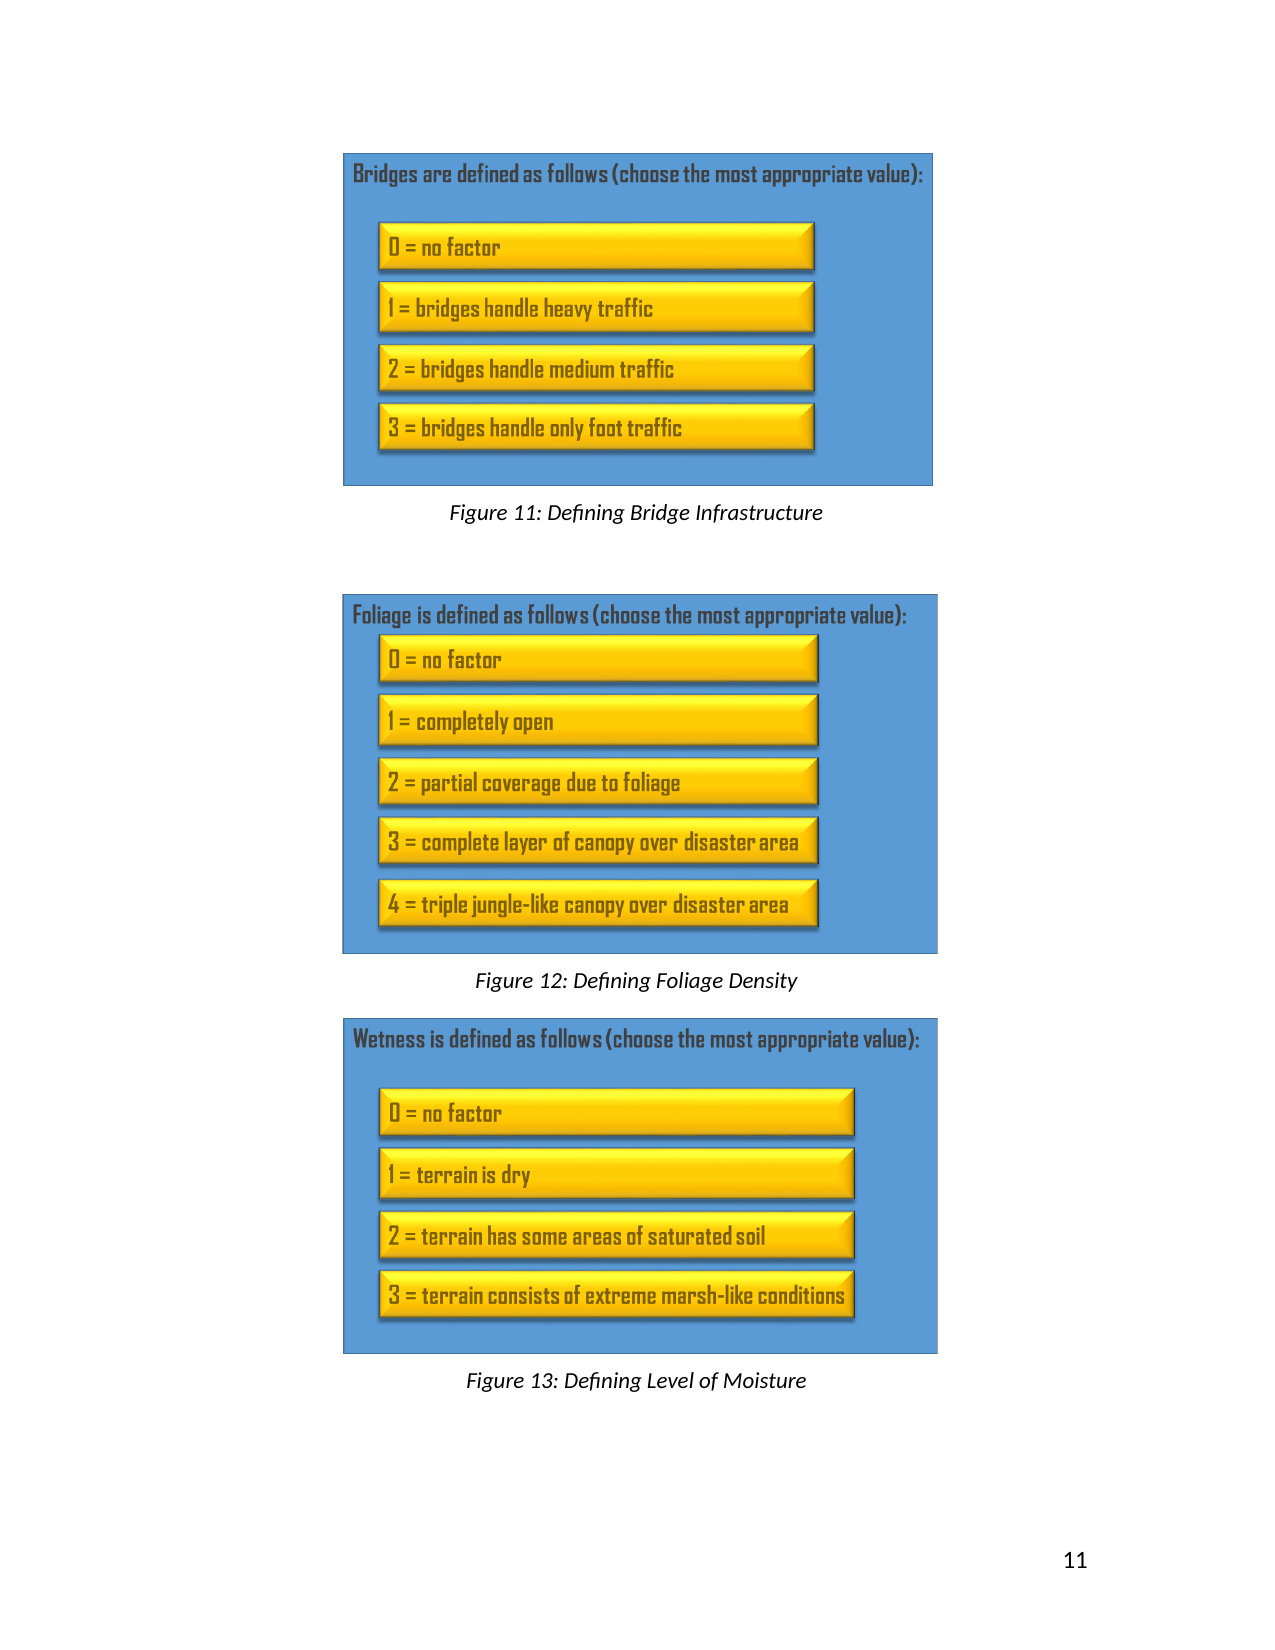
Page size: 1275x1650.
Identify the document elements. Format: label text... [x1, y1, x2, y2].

picture [337, 590, 938, 954]
picture [337, 150, 938, 486]
text Figure 13: Defining Level of Moisture [187, 1366, 1087, 1394]
text Figure 11: Defining Bridge Infrastructure [187, 498, 1087, 527]
text Figure 12: Defining Foliage Density [187, 966, 1087, 994]
picture [337, 1014, 938, 1354]
